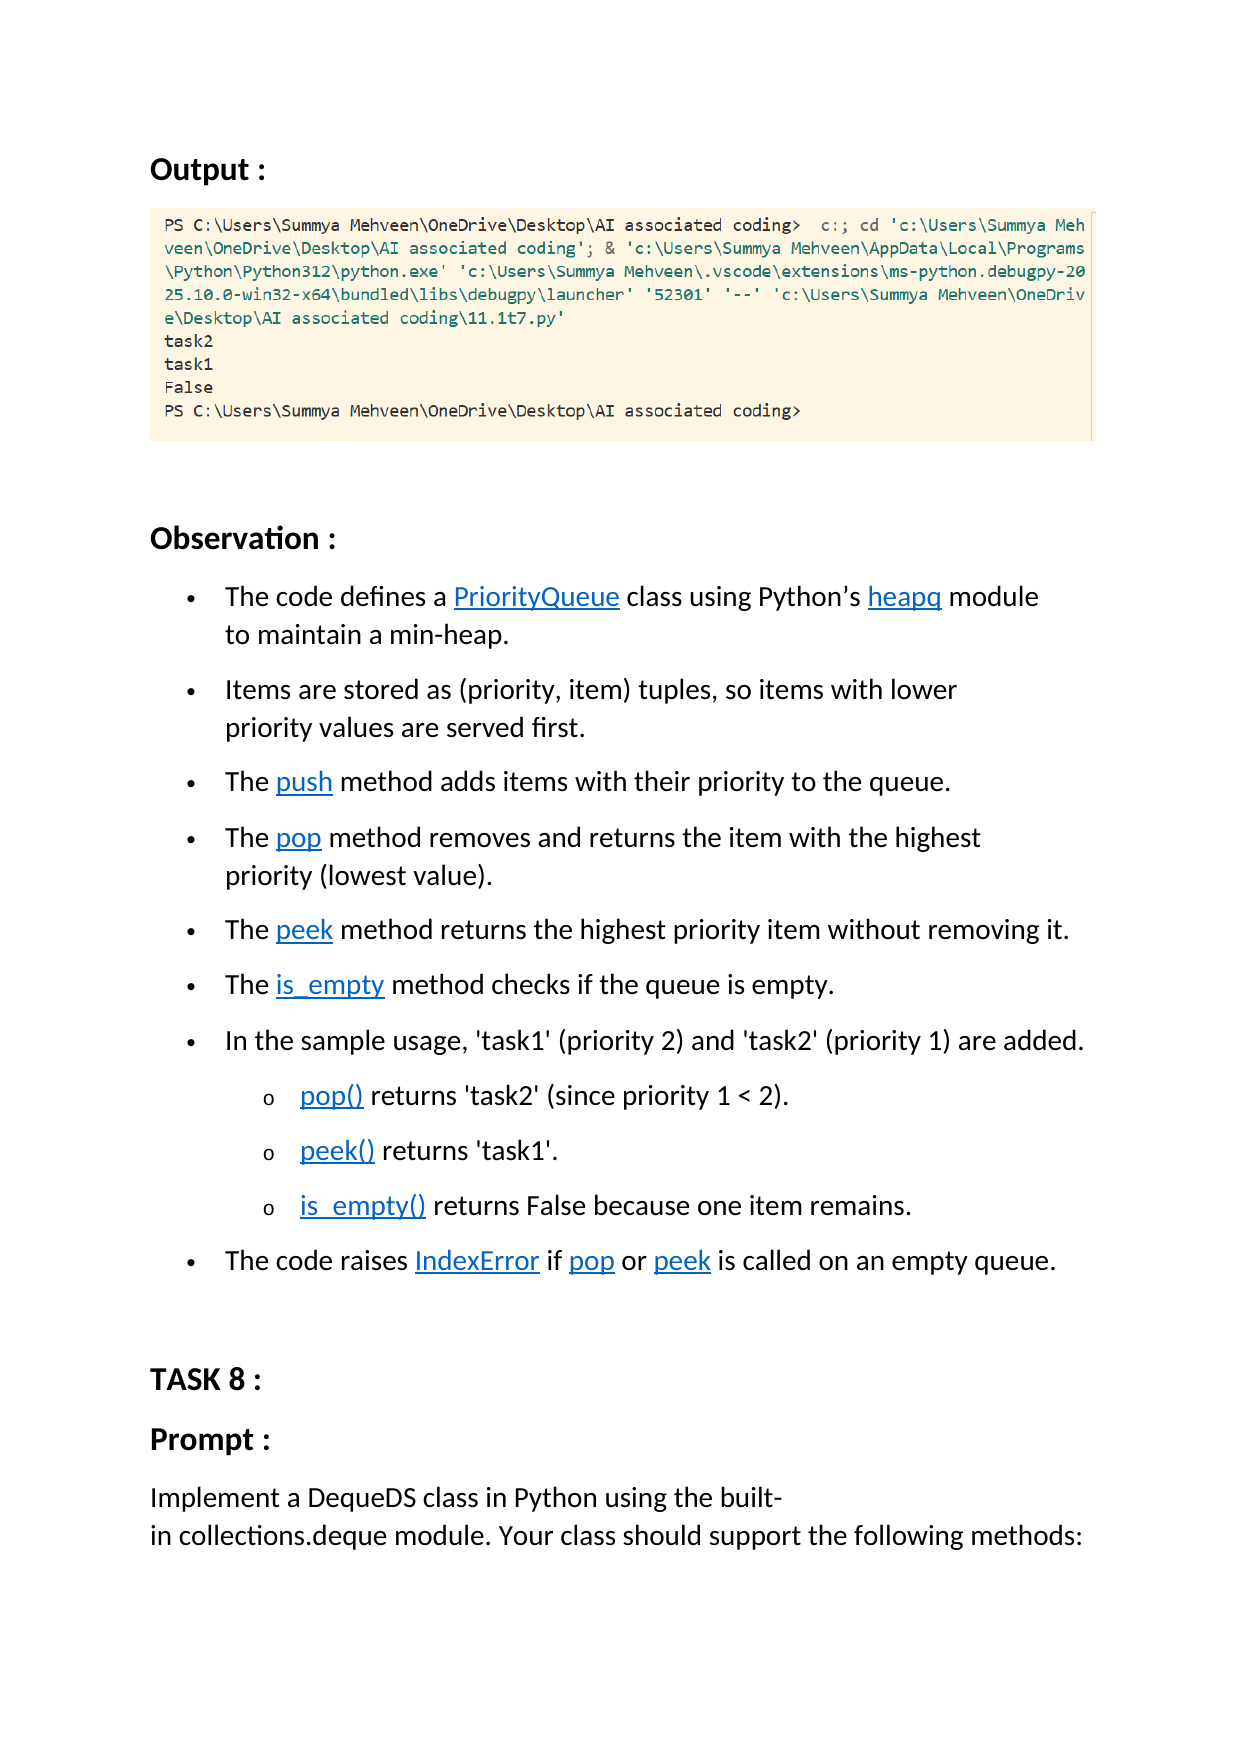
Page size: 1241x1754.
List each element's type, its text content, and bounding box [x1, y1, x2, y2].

list In the sample usage, 'task1' (priority 2) and 'task2' (priority 1) are added. [187, 1022, 1105, 1057]
text Prompt : [150, 1418, 1105, 1459]
list The code defines a PriorityQueue class using Python’s heapq module to maintain a min-heap. [187, 578, 1069, 651]
picture [150, 208, 1096, 441]
subtitle TASK 8 : [150, 1358, 1105, 1398]
list peek() returns 'task1'. [262, 1132, 1105, 1167]
text Output : [150, 148, 1105, 189]
list The peek method returns the highest priority item without removing it. [187, 911, 1105, 947]
list The code raises IndexError if pop or peek is called on an empty queue. [187, 1242, 1105, 1278]
list The push method adds items with their priority to the queue. [187, 763, 1105, 799]
text in collections.deque module. Your class should support the following methods: [150, 1517, 1105, 1553]
list pop() returns 'task2' (since priority 1 < 2). [262, 1077, 1105, 1112]
list Items are stored as (priority, item) tuples, so items with lower priority values are served first. [187, 671, 1047, 744]
subtitle Observation : [150, 517, 1105, 558]
list is_empty() returns False because one item remains. [262, 1187, 1105, 1223]
list The is_empty method checks if the queue is empty. [187, 966, 1105, 1002]
text Implement a DequeDS class in Python using the built- [150, 1479, 1105, 1515]
list The pop method removes and returns the item with the highest priority (lowest value). [187, 819, 1074, 892]
